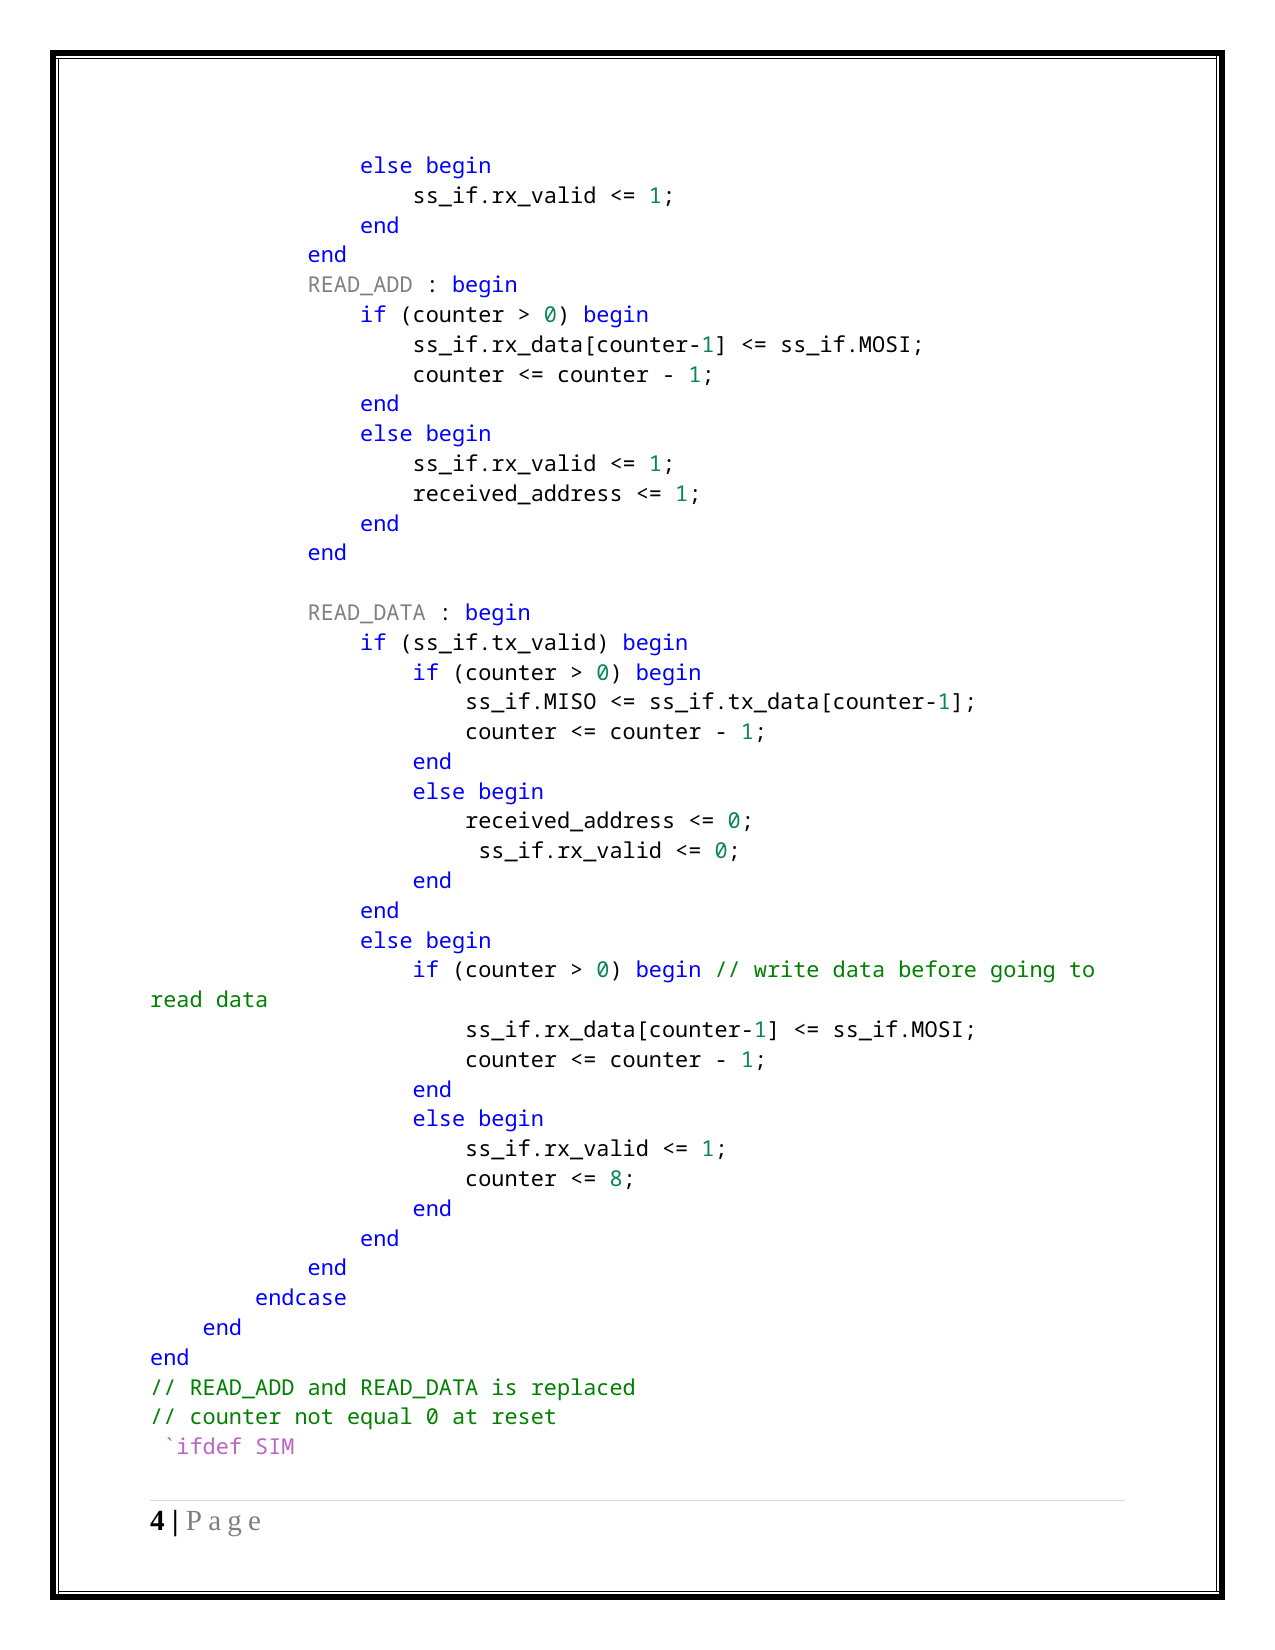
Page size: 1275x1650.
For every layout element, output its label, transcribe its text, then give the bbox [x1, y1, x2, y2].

text ss_if.rx_valid <= 1; [150, 180, 1125, 209]
text end [150, 1073, 1125, 1103]
text end [150, 895, 1125, 924]
text received_address <= 1; [150, 478, 1125, 507]
text READ_DATA : begin [150, 597, 1125, 627]
text counter <= counter - 1; [150, 1044, 1125, 1073]
text received_address <= 0; [150, 805, 1125, 835]
text else begin [150, 150, 1125, 180]
text ss_if.rx_data[counter-1] <= ss_if.MOSI; [150, 329, 1125, 358]
text end [150, 239, 1125, 269]
text end [150, 1222, 1125, 1252]
text `ifdef SIM [150, 1431, 1125, 1461]
text if (counter > 0) begin // write data before going to read data [150, 954, 1125, 1014]
text if (ss_if.tx_valid) begin [150, 627, 1125, 656]
text // READ_ADD and READ_DATA is replaced [150, 1371, 1125, 1401]
text else begin [150, 776, 1125, 805]
text else begin [150, 1103, 1125, 1133]
text // counter not equal 0 at reset [150, 1401, 1125, 1431]
text end [150, 388, 1125, 418]
text end [150, 1252, 1125, 1282]
text else begin [150, 924, 1125, 954]
text if (counter > 0) begin [150, 299, 1125, 329]
text ss_if.rx_valid <= 1; [150, 448, 1125, 478]
text READ_ADD : begin [150, 269, 1125, 299]
text end [150, 1342, 1125, 1371]
text end [150, 507, 1125, 537]
text ss_if.rx_valid <= 0; [150, 835, 1125, 865]
text endcase [150, 1282, 1125, 1312]
text ss_if.MISO <= ss_if.tx_data[counter-1]; [150, 686, 1125, 716]
text ss_if.rx_valid <= 1; [150, 1133, 1125, 1163]
text else begin [150, 418, 1125, 448]
text end [150, 209, 1125, 239]
text ss_if.rx_data[counter-1] <= ss_if.MOSI; [150, 1014, 1125, 1044]
text end [150, 1193, 1125, 1222]
text counter <= counter - 1; [150, 358, 1125, 388]
text end [150, 746, 1125, 776]
text end [150, 537, 1125, 567]
text counter <= counter - 1; [150, 716, 1125, 746]
text counter <= 8; [150, 1163, 1125, 1193]
text if (counter > 0) begin [150, 656, 1125, 686]
text end [150, 1312, 1125, 1342]
text end [150, 865, 1125, 895]
